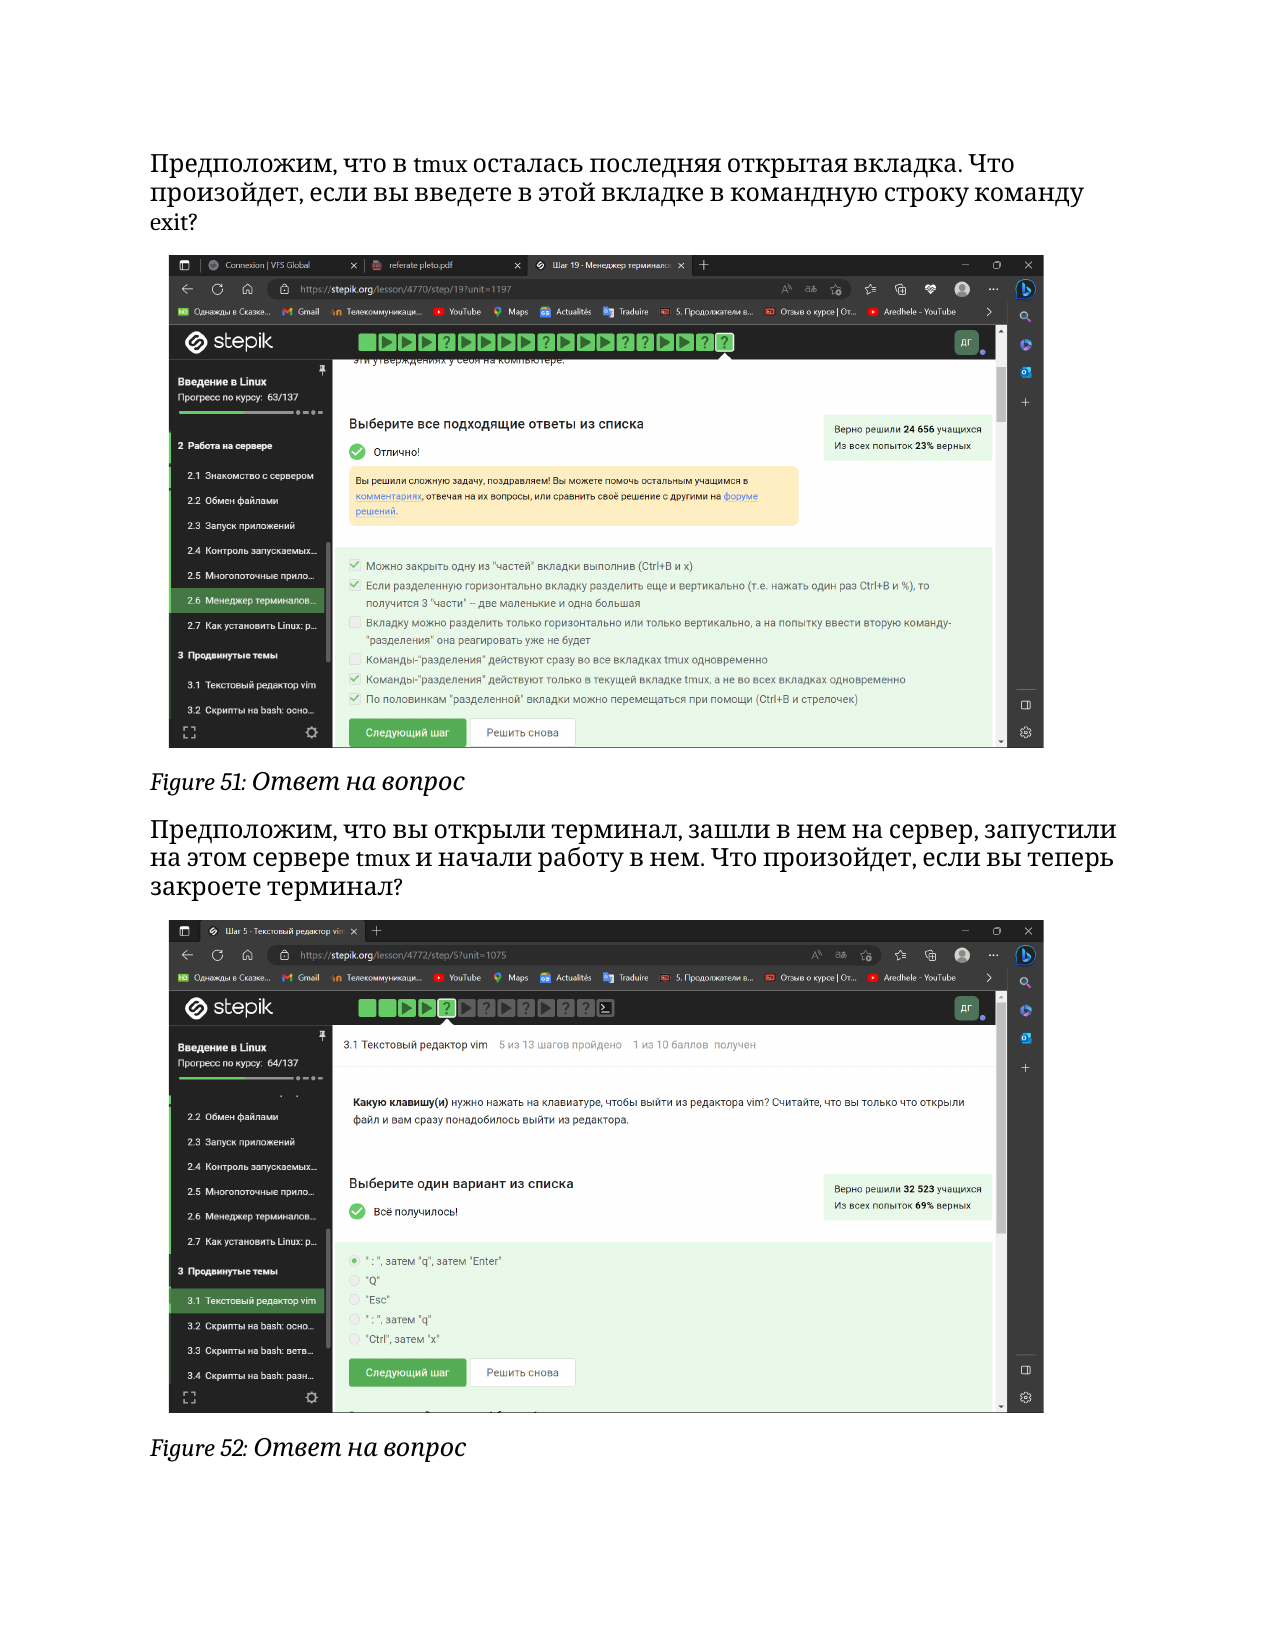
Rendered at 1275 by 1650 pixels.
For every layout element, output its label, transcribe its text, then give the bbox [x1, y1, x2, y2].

text Figure 51: Ответ на вопрос [150, 768, 1125, 797]
picture [168, 920, 1044, 1413]
text Предположим, что в tmux осталась последняя открытая вкладка. Что произойдет, если вы введете в этой вкладке в командную строку команду exit? [150, 150, 1125, 236]
text Figure 52: Ответ на вопрос [150, 1433, 1125, 1462]
picture [168, 255, 1044, 748]
text Предположим, что вы открыли терминал, зашли в нем на сервер, запустили на этом сервере tmux и начали работу в нем. Что произойдет, если вы теперь закроете терминал? [150, 816, 1125, 902]
